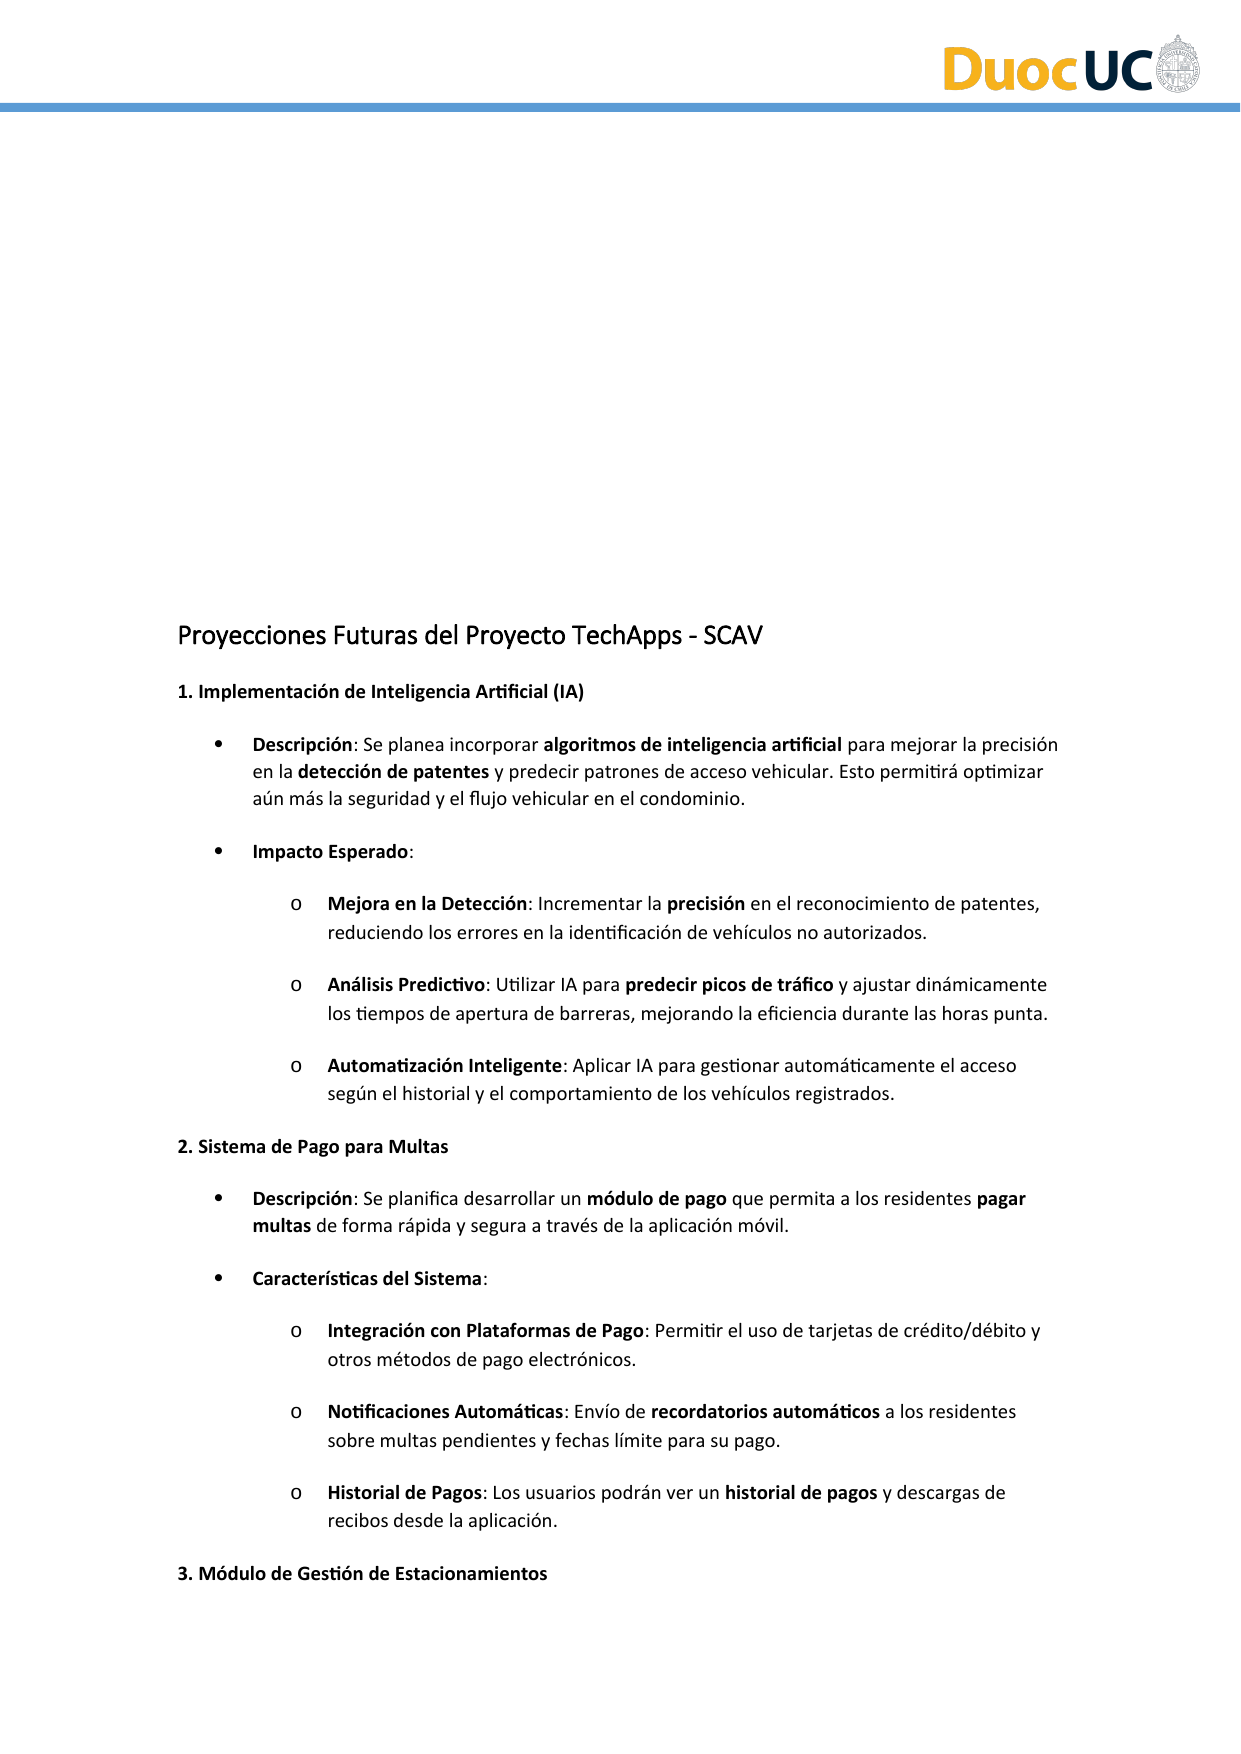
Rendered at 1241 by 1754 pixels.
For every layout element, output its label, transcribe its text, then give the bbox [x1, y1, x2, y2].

text 3. Módulo de Gestión de Estacionamientos [177, 1560, 1063, 1585]
list Mejora en la Detección: Incrementar la precisión en el reconocimiento de patentes, reduciendo los errores en la identificación de vehículos no autorizados. [290, 890, 1063, 944]
list Descripción: Se planifica desarrollar un módulo de pago que permita a los residentes pagar multas de forma rápida y segura a través de la aplicación móvil. [215, 1185, 1063, 1238]
list Automatización Inteligente: Aplicar IA para gestionar automáticamente el acceso según el historial y el comportamiento de los vehículos registrados. [290, 1052, 1063, 1106]
text 1. Implementación de Inteligencia Artificial (IA) [177, 678, 1063, 704]
list Características del Sistema: [215, 1265, 1063, 1291]
subtitle Proyecciones Futuras del Proyecto TechApps - SCAV [177, 616, 1063, 651]
list Descripción: Se planea incorporar algoritmos de inteligencia artificial para mejorar la precisión en la detección de patentes y predecir patrones de acceso vehicular. Esto permitirá optimizar aún más la seguridad y el flujo vehicular en el condominio. [215, 731, 1063, 811]
list Historial de Pagos: Los usuarios podrán ver un historial de pagos y descargas de recibos desde la aplicación. [290, 1479, 1063, 1533]
list Impacto Esperado: [215, 838, 1063, 863]
text 2. Sistema de Pago para Multas [177, 1133, 1063, 1158]
list Notificaciones Automáticas: Envío de recordatorios automáticos a los residentes sobre multas pendientes y fechas límite para su pago. [290, 1398, 1063, 1452]
list Análisis Predictivo: Utilizar IA para predecir picos de tráfico y ajustar dinámicamente los tiempos de apertura de barreras, mejorando la eficiencia durante las horas punta. [290, 971, 1063, 1025]
picture [941, 31, 1203, 96]
list Integración con Plataformas de Pago: Permitir el uso de tarjetas de crédito/débito y otros métodos de pago electrónicos. [290, 1317, 1063, 1371]
